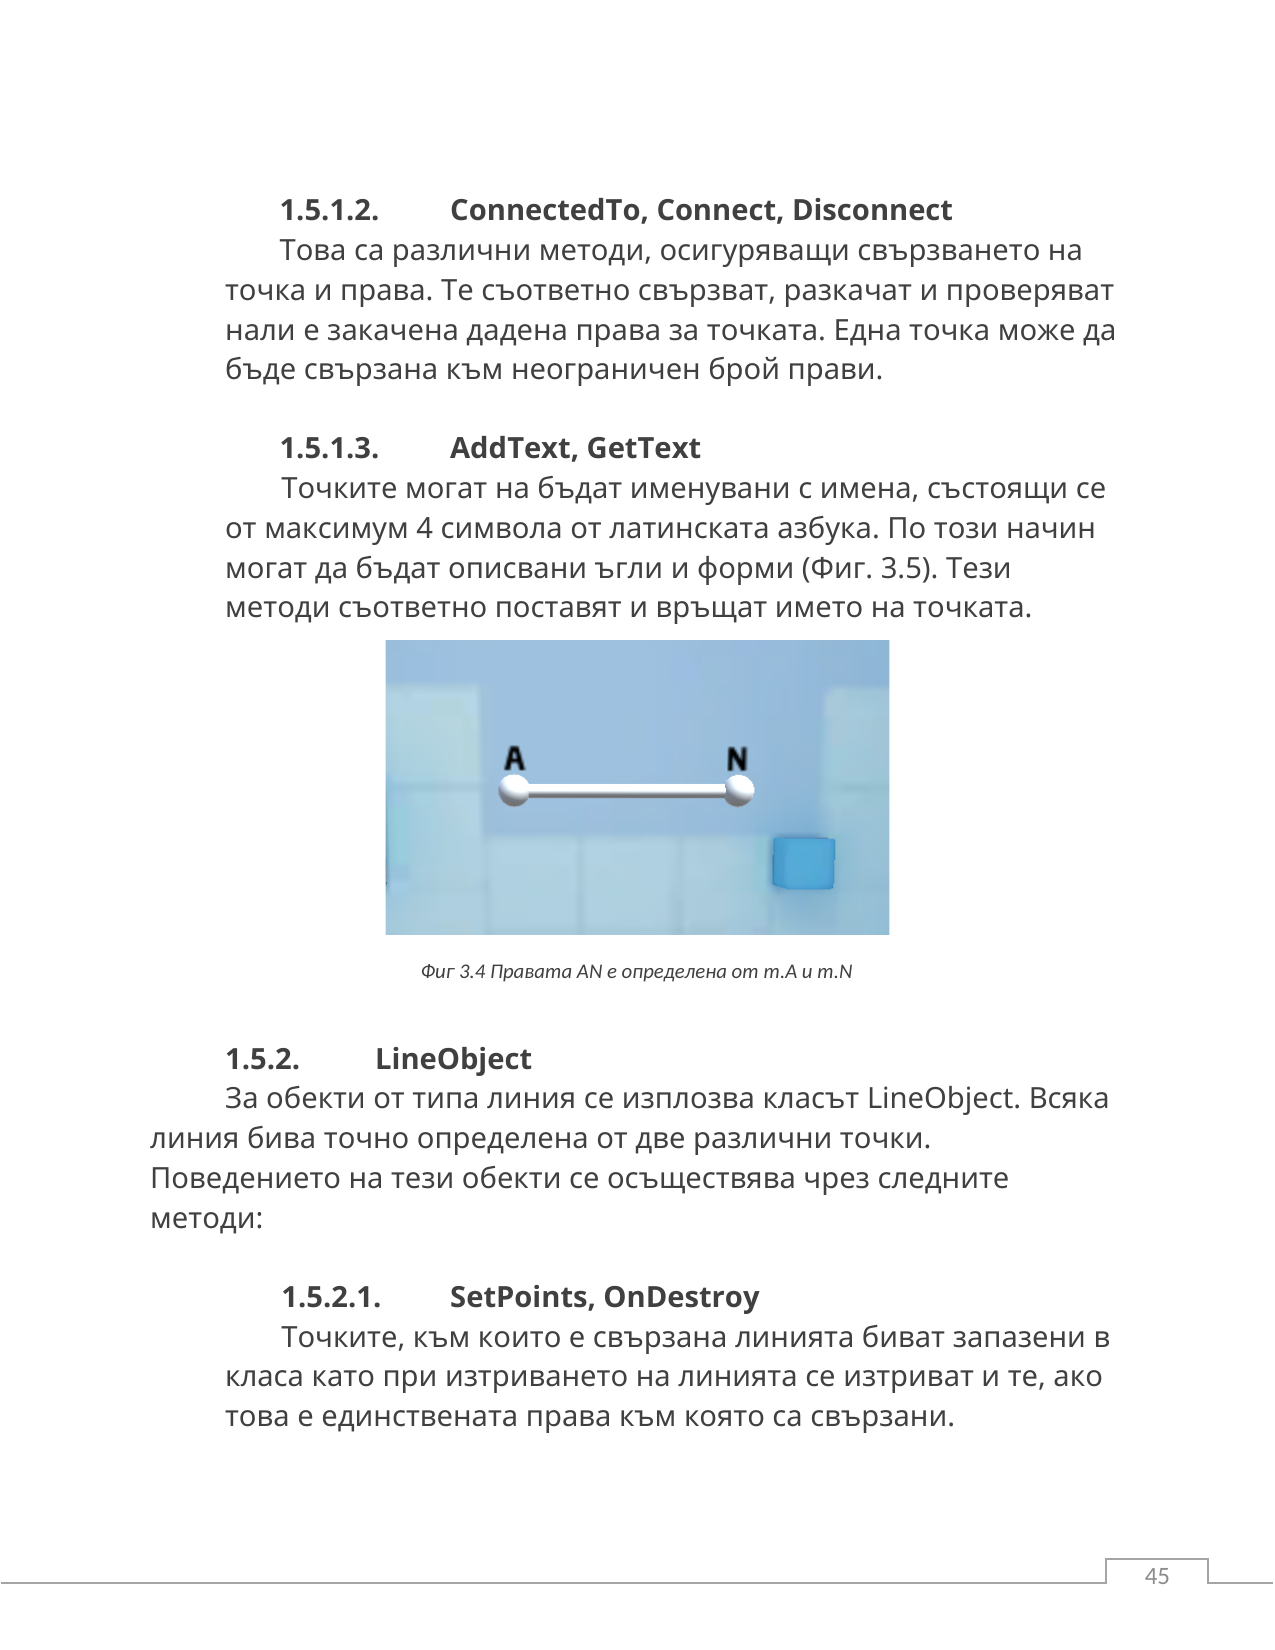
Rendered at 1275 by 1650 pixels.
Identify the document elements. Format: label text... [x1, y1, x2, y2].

text Точките могат на бъдат именувани с имена, състоящи се от максимум 4 символа от латинската азбука. По този начин могат да бъдат описвани ъгли и форми (Фиг. 3.5). Тези методи съответно поставят и връщат името на точката. [225, 467, 1125, 626]
list ConnectedTo, Connect, Disconnect [279, 190, 1125, 229]
list LineObject [225, 1038, 1125, 1078]
text За обекти от типа линия се изплозва класът LineObject. Всяка линия бива точно определена от две различни точки. Поведението на тези обекти се осъществява чрез следните методи: [150, 1078, 1125, 1237]
list AddText, GetText [279, 428, 1125, 467]
text Точките, към които е свързана линията биват запазени в класа като при изтриването на линията се изтриват и те, ако това е единствената права към която са свързани. [225, 1316, 1125, 1435]
picture [385, 640, 890, 935]
list SetPoints, OnDestroy [281, 1276, 1125, 1316]
text Това са различни методи, осигуряващи свързването на точка и права. Те съответно свързват, разкачат и проверяват нали е закачена дадена права за точката. Една точка може да бъде свързана към неограничен брой прави. [225, 229, 1125, 388]
